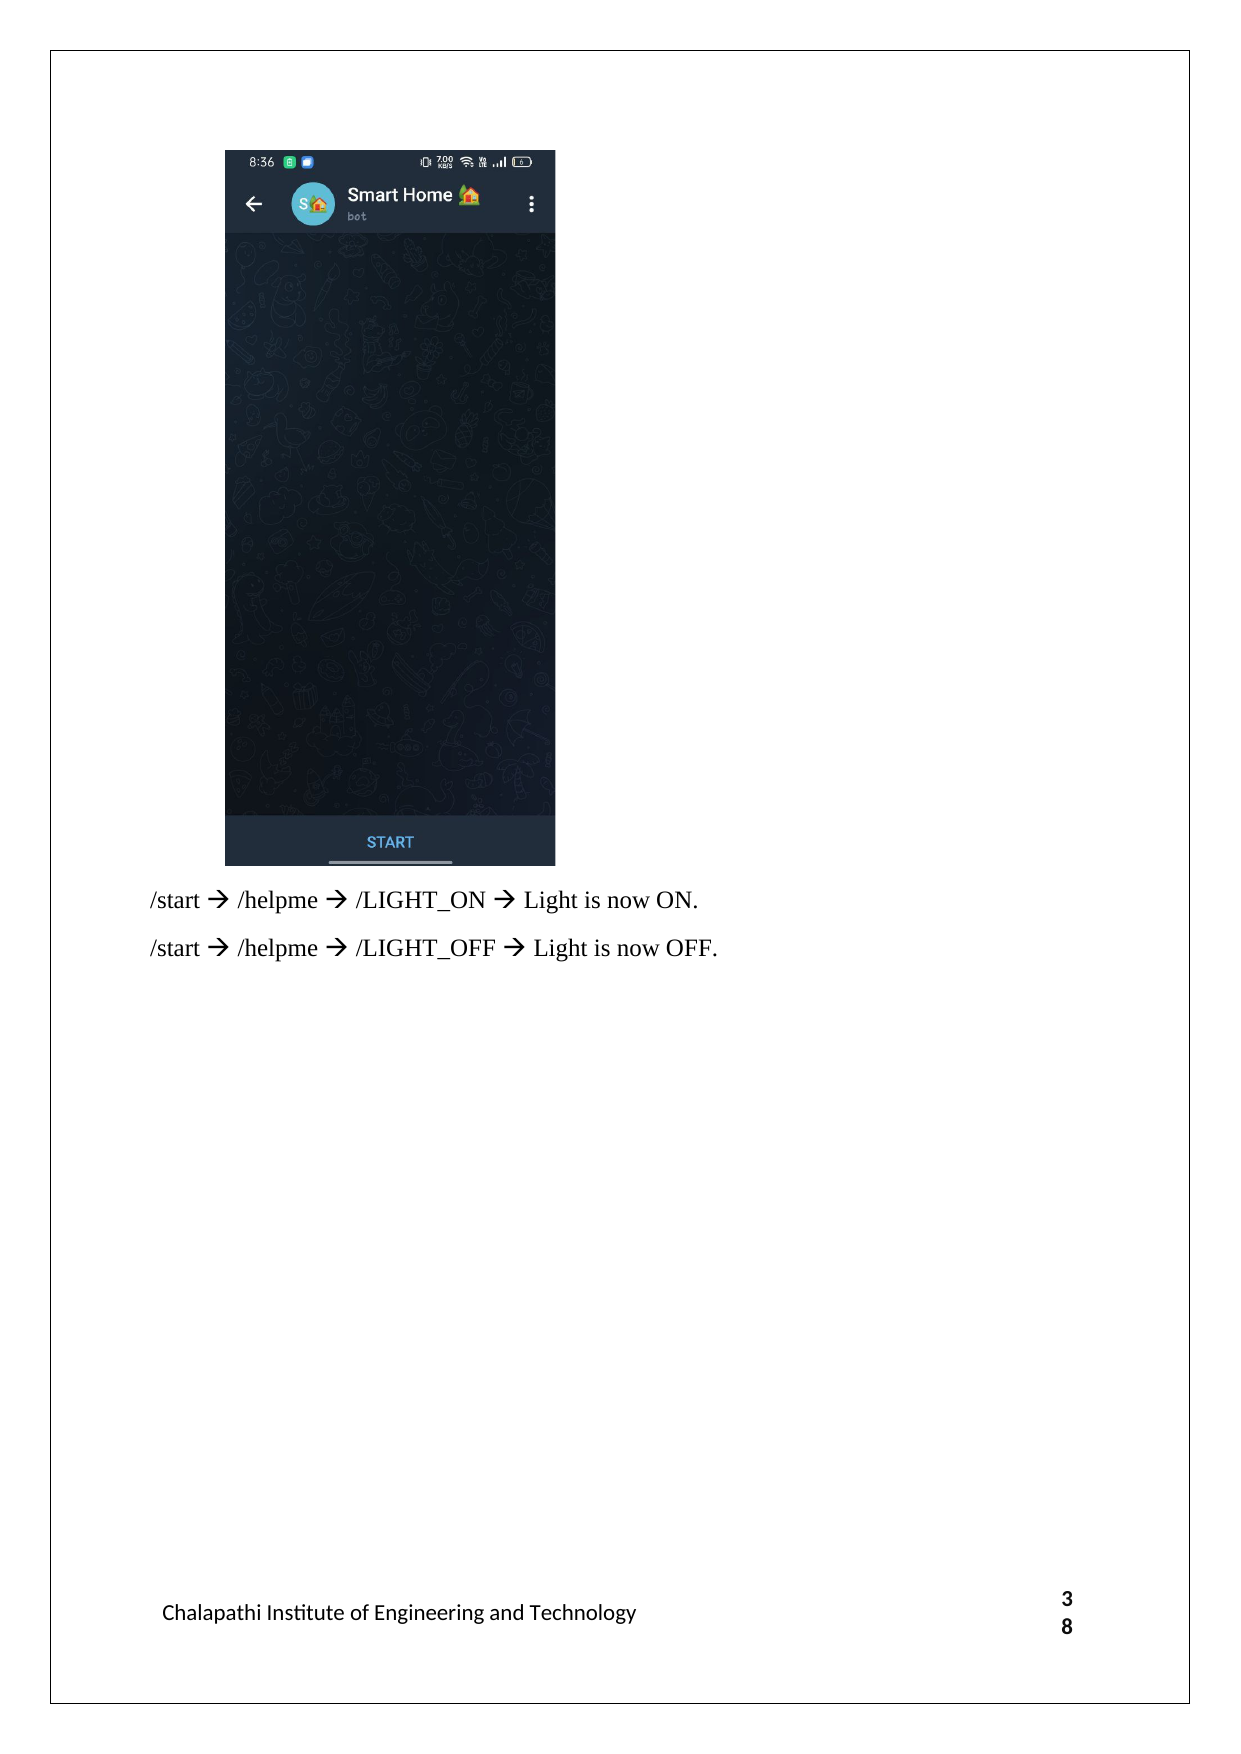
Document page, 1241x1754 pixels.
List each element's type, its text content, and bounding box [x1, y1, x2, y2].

picture [225, 150, 556, 866]
text /start /helpme /LIGHT_ON Light is now ON. [150, 885, 1090, 914]
text /start /helpme /LIGHT_OFF Light is now OFF. [150, 933, 1090, 962]
